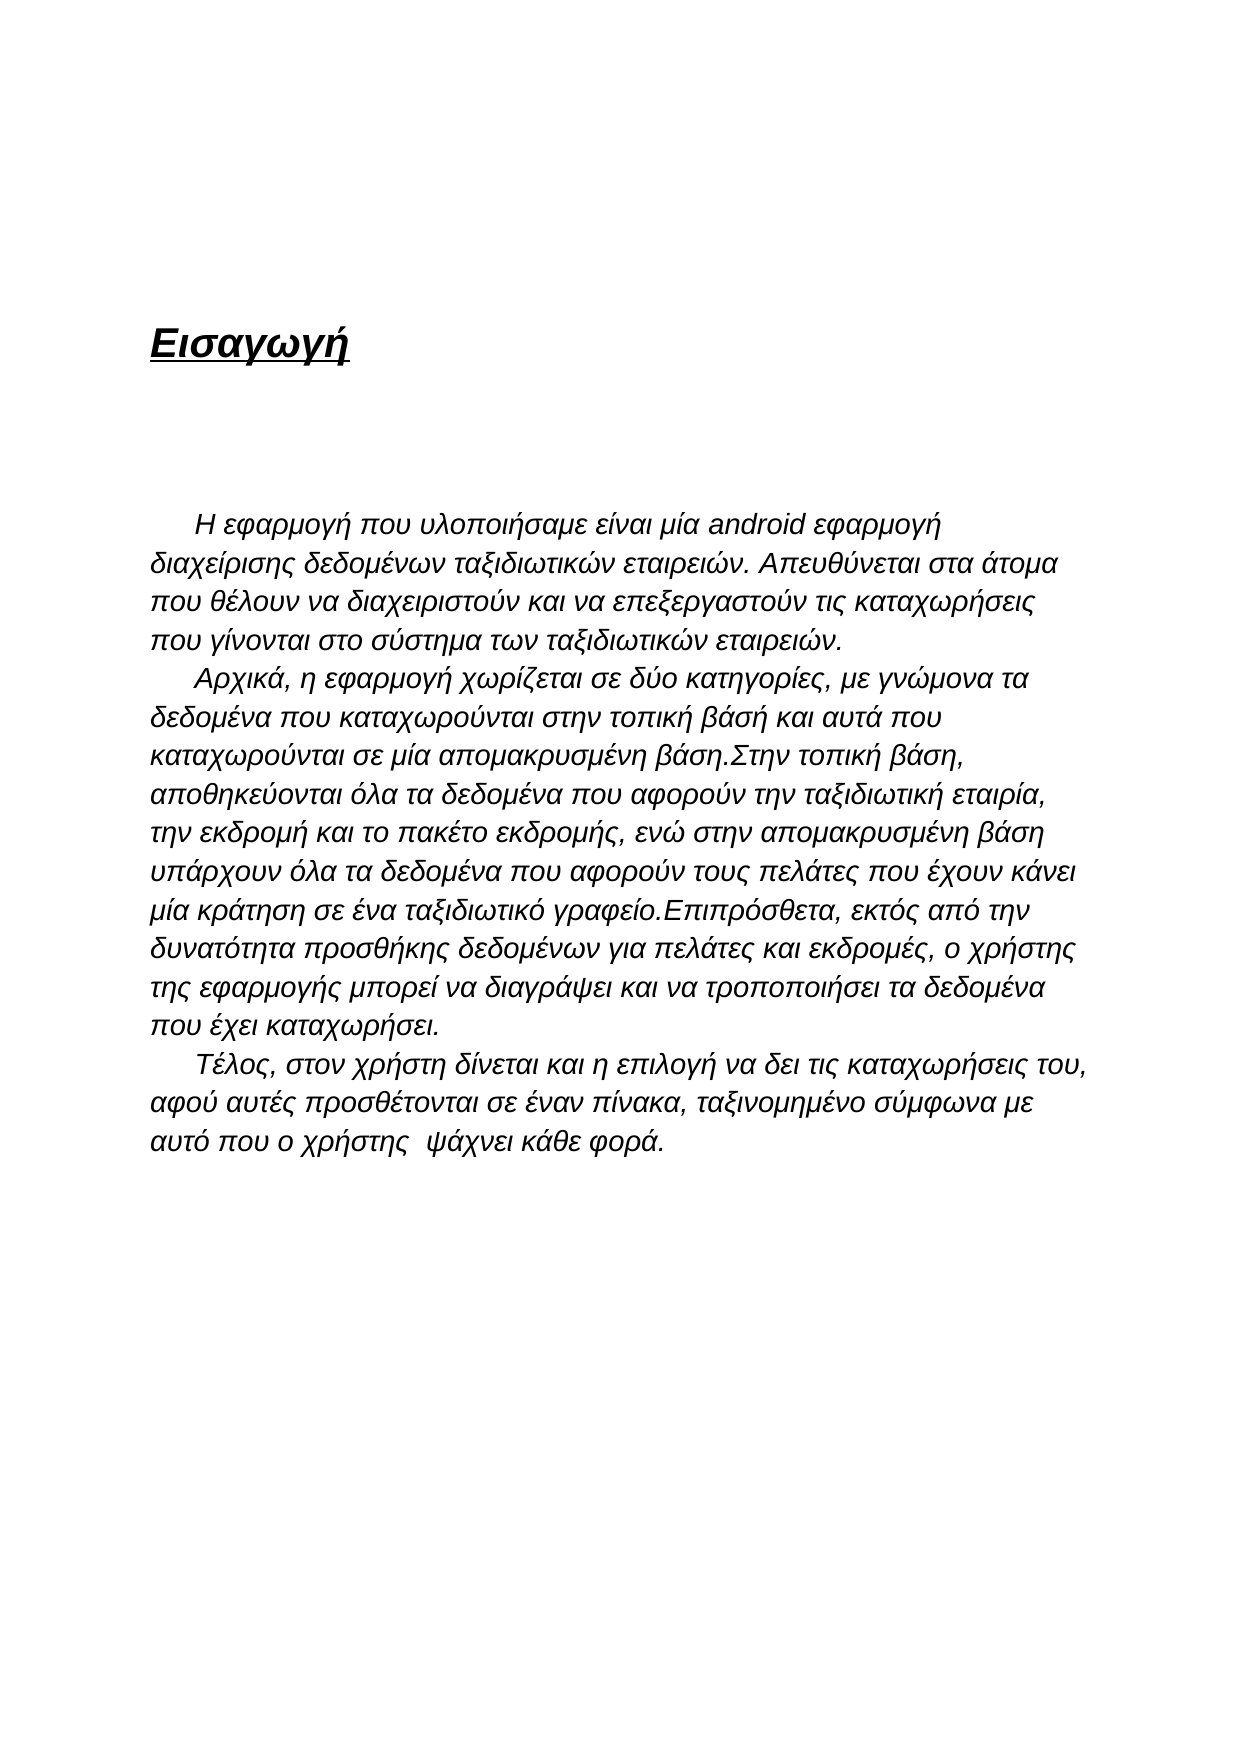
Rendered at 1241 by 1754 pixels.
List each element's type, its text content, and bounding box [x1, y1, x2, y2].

text Η εφαρμογή που υλοποιήσαμε είναι μία android εφαρμογή διαχείρισης δεδομένων ταξιδιωτικών εταιρειών. Απευθύνεται στα άτομα που θέλουν να διαχειριστούν και να επεξεργαστούν τις καταχωρήσεις που γίνονται στο σύστημα των ταξιδιωτικών εταιρειών. [150, 507, 1090, 656]
subtitle Εισαγωγή [150, 319, 1090, 367]
text Αρχικά, η εφαρμογή χωρίζεται σε δύο κατηγορίες, με γνώμονα τα δεδομένα που καταχωρούνται στην τοπική βάσή και αυτά που καταχωρούνται σε μία απομακρυσμένη βάση.Στην τοπική βάση, αποθηκεύονται όλα τα δεδομένα που αφορούν την ταξιδιωτική εταιρία, την εκδρομή και το πακέτο εκδρομής, ενώ στην απομακρυσμένη βάση υπάρχουν όλα τα δεδομένα που αφορούν τους πελάτες που έχουν κάνει μία κράτηση σε ένα ταξιδιωτικό γραφείο.Επιπρόσθετα, εκτός από την δυνατότητα προσθήκης δεδομένων για πελάτες και εκδρομές, ο χρήστης της εφαρμογής μπορεί να διαγράψει και να τροποποιήσει τα δεδομένα που έχει καταχωρήσει. [150, 661, 1090, 1042]
text Τέλος, στον χρήστη δίνεται και η επιλογή να δει τις καταχωρήσεις του, αφού αυτές προσθέτονται σε έναν πίνακα, ταξινομημένο σύμφωνα με αυτό που ο χρήστης ψάχνει κάθε φορά. [150, 1047, 1090, 1157]
